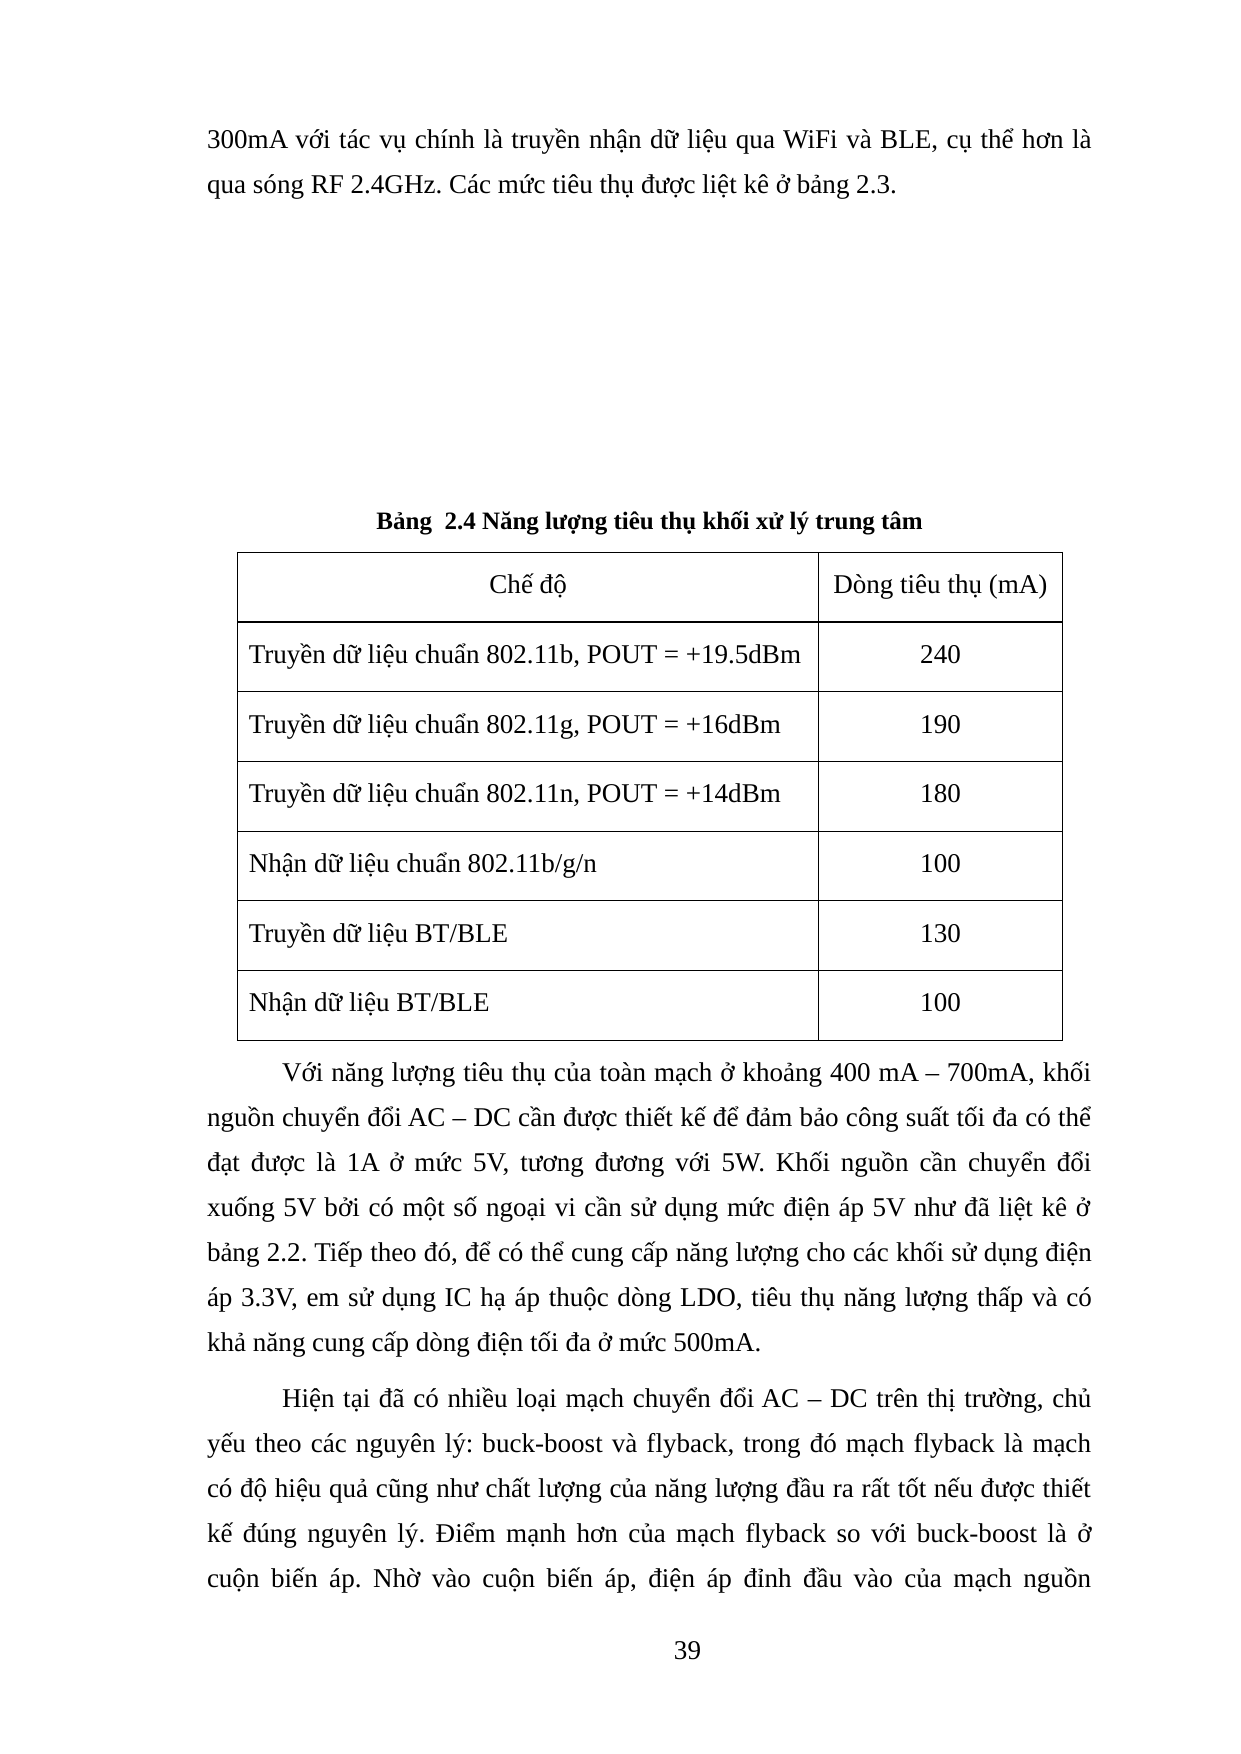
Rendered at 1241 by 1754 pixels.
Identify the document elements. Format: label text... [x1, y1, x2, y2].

table_cell Nhận dữ liệu BT/BLE [238, 971, 818, 1039]
table_cell Truyền dữ liệu chuẩn 802.11g, POUT = +16dBm [238, 692, 818, 761]
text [207, 1379, 1092, 1597]
table_cell Nhận dữ liệu chuẩn 802.11b/g/n [238, 832, 818, 900]
table_cell 190 [819, 692, 1062, 761]
table_cell 100 [819, 832, 1062, 900]
table_cell 180 [819, 762, 1062, 831]
table_cell Truyền dữ liệu chuẩn 802.11b, POUT = +19.5dBm [238, 623, 818, 691]
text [207, 120, 1092, 202]
table_cell Truyền dữ liệu chuẩn 802.11n, POUT = +14dBm [238, 762, 818, 831]
table_cell 130 [819, 901, 1062, 970]
table_header Dòng tiêu thụ (mA) [819, 553, 1062, 621]
table_cell 240 [819, 623, 1062, 691]
table_header Chế độ [238, 553, 818, 621]
table_cell Truyền dữ liệu BT/BLE [238, 901, 818, 970]
text Với năng lượng tiêu thụ của toàn mạch ở khoảng 400 mA – 700mA, khối nguồn chuyển đổi AC – DC cần được thiết kế để đảm bảo công suất tối đa có thể đạt được là 1A ở mức 5V, tương đương với 5W. Khối nguồn cần chuyển đổi xuống 5V bởi có một số ngoại vi cần sử dụng mức điện áp 5V như đã liệt kê ở bảng 2.2. Tiếp theo đó, để có thể cung cấp năng lượng cho các khối sử dụng điện áp 3.3V, em sử dụng IC hạ áp thuộc dòng LDO, tiêu thụ năng lượng thấp và có khả năng cung cấp dòng điện tối đa ở mức 500mA. [207, 1053, 1092, 1361]
table_cell 100 [819, 971, 1062, 1039]
